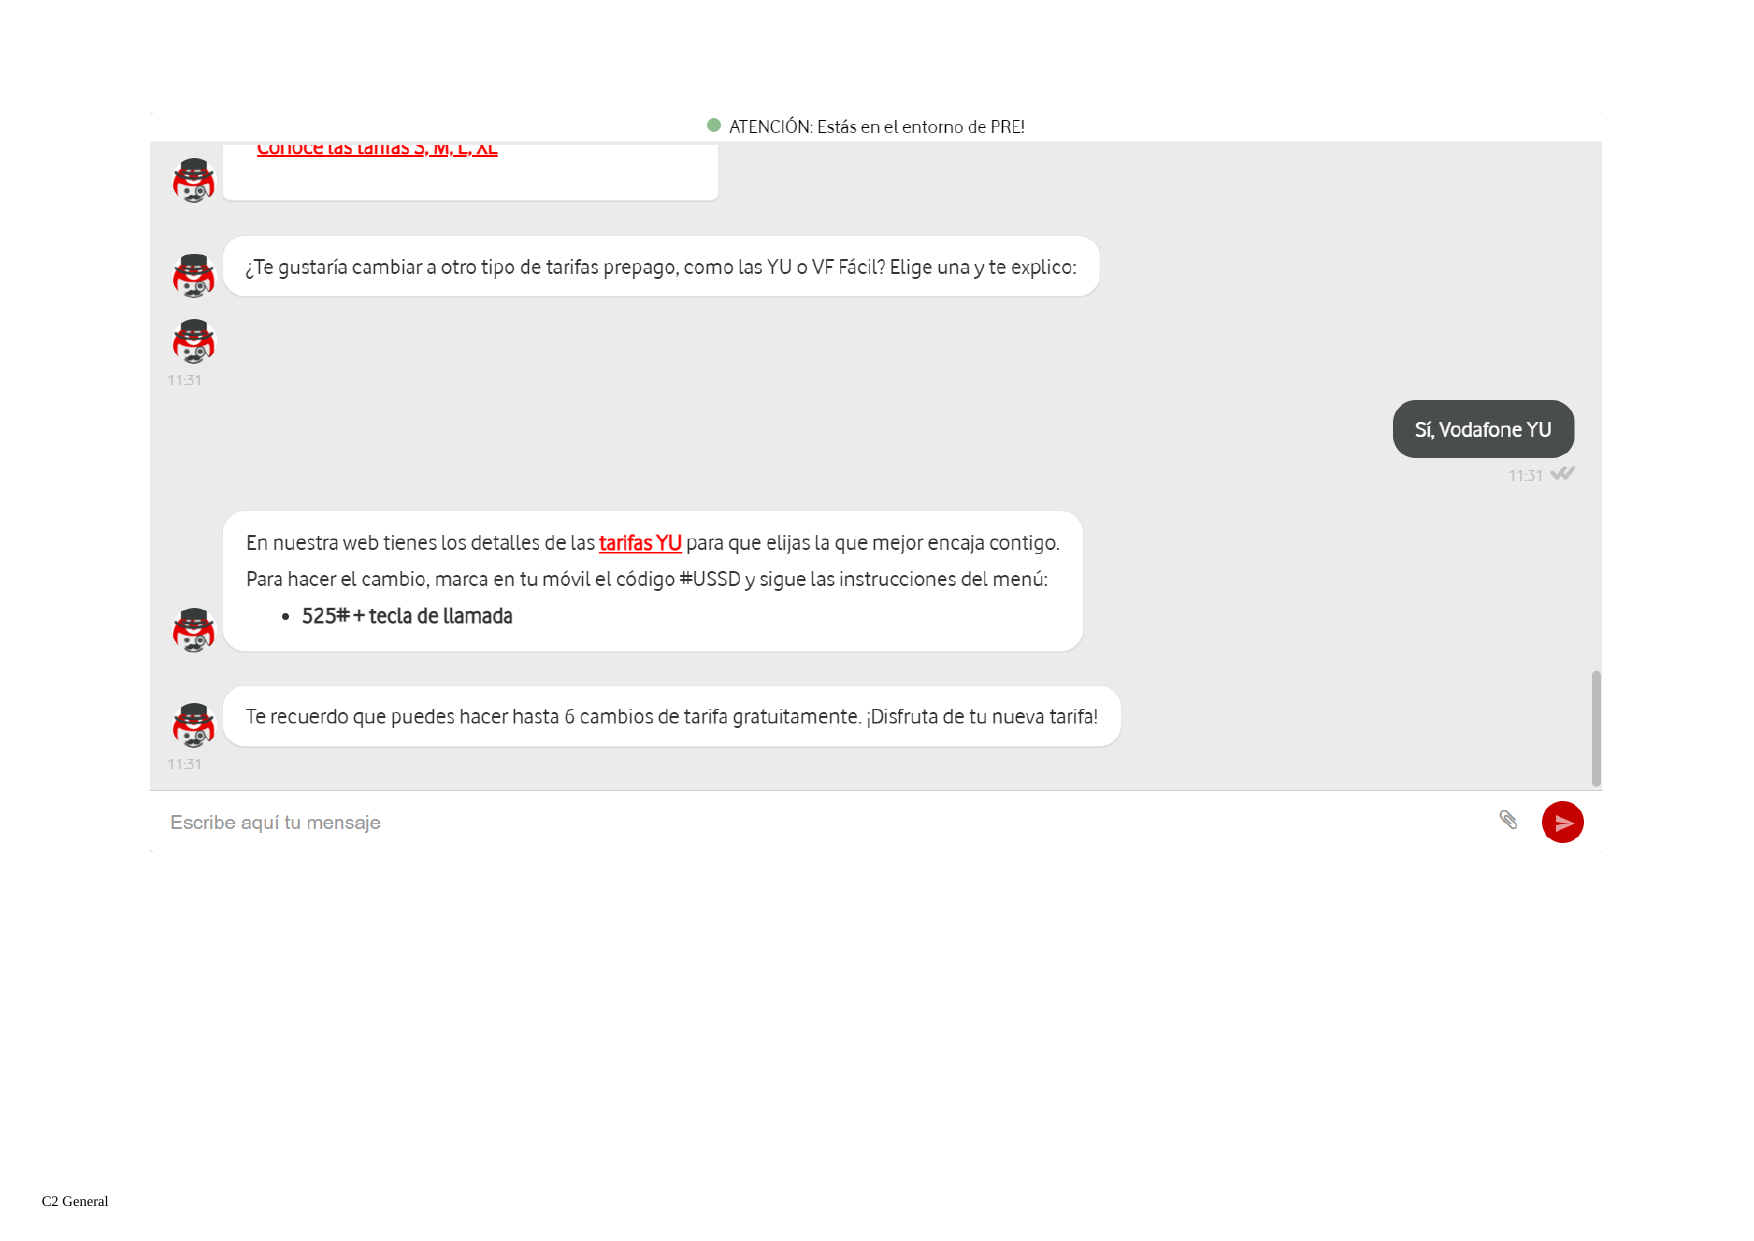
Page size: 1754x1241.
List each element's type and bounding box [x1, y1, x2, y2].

picture [150, 112, 1603, 852]
